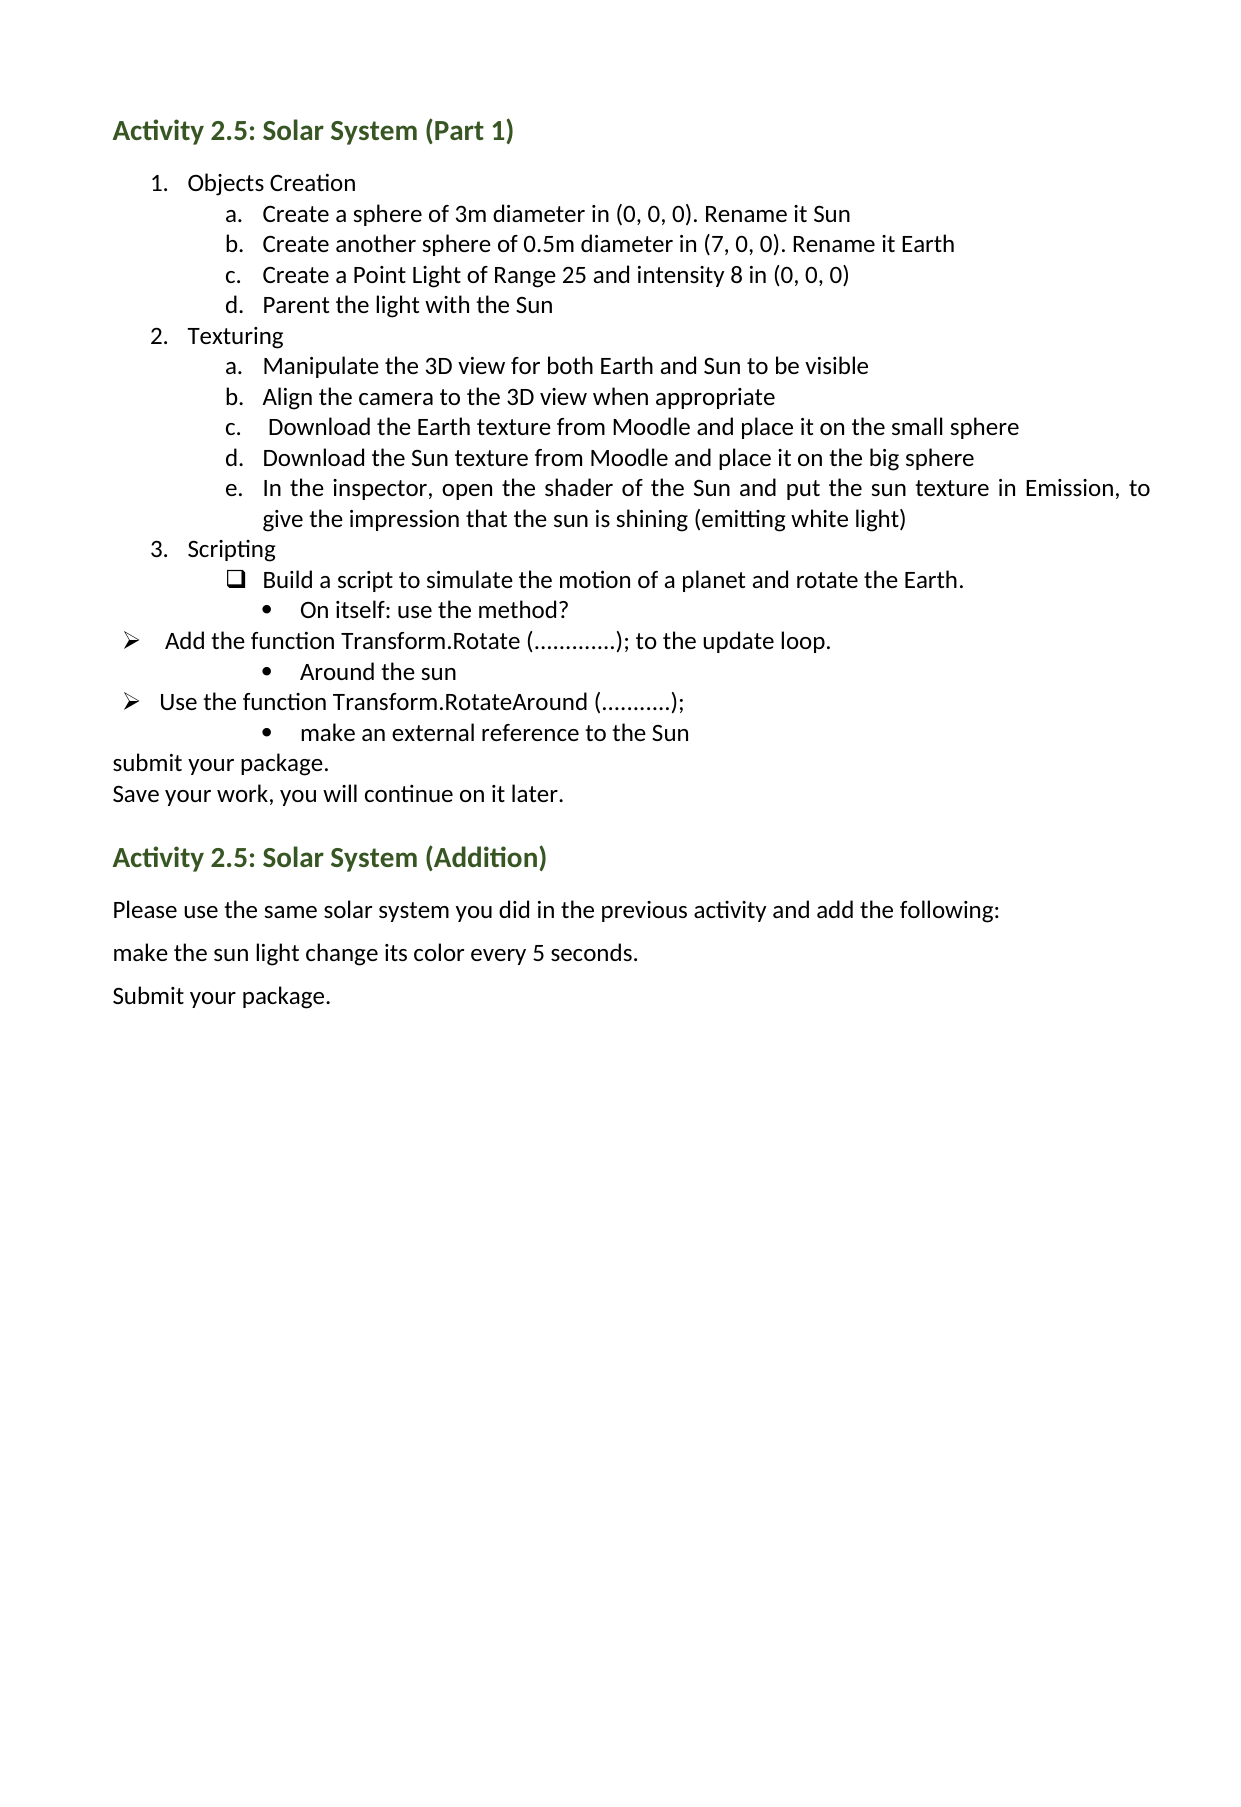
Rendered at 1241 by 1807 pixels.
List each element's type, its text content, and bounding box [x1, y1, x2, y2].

list Align the camera to the 3D view when appropriate [225, 381, 1152, 411]
list Manipulate the 3D view for both Earth and Sun to be visible [225, 350, 1152, 381]
list Scripting [150, 533, 1152, 564]
list Build a script to simulate the motion of a planet and rotate the Earth. [225, 564, 1152, 594]
list Around the sun [262, 656, 1152, 686]
text Activity 2.5: Solar System (Addition) [112, 839, 1152, 874]
list On itself: use the method? [262, 594, 1152, 625]
list make an external reference to the Sun [262, 717, 1152, 747]
text make the sun light change its color every 5 seconds. [112, 937, 1152, 967]
text submit your package. [112, 747, 1152, 778]
list Download the Sun texture from Moodle and place it on the big sphere [225, 442, 1152, 472]
list In the inspector, open the shader of the Sun and put the sun texture in Emission, to give the impression that the sun is shining (emitting white light) [225, 472, 1152, 533]
text Activity 2.5: Solar System (Part 1) [112, 112, 1152, 148]
text Please use the same solar system you did in the previous activity and add the following: [112, 894, 1152, 924]
text Save your work, you will continue on it later. [112, 778, 1152, 808]
list Download the Earth texture from Moodle and place it on the small sphere [225, 411, 1152, 442]
list Parent the light with the Sun [225, 289, 1152, 320]
text Submit your package. [112, 980, 1152, 1010]
list Create a Point Light of Range 25 and intensity 8 in (0, 0, 0) [225, 259, 1152, 289]
list Create a sphere of 3m diameter in (0, 0, 0). Rename it Sun [225, 198, 1152, 228]
list Create another sphere of 0.5m diameter in (7, 0, 0). Rename it Earth [225, 228, 1152, 259]
list Add the function Transform.Rotate (.............); to the update loop. [122, 625, 1152, 656]
list Texturing [150, 320, 1152, 350]
list Objects Creation [150, 167, 1152, 198]
list Use the function Transform.RotateAround (...........); [122, 686, 1152, 717]
